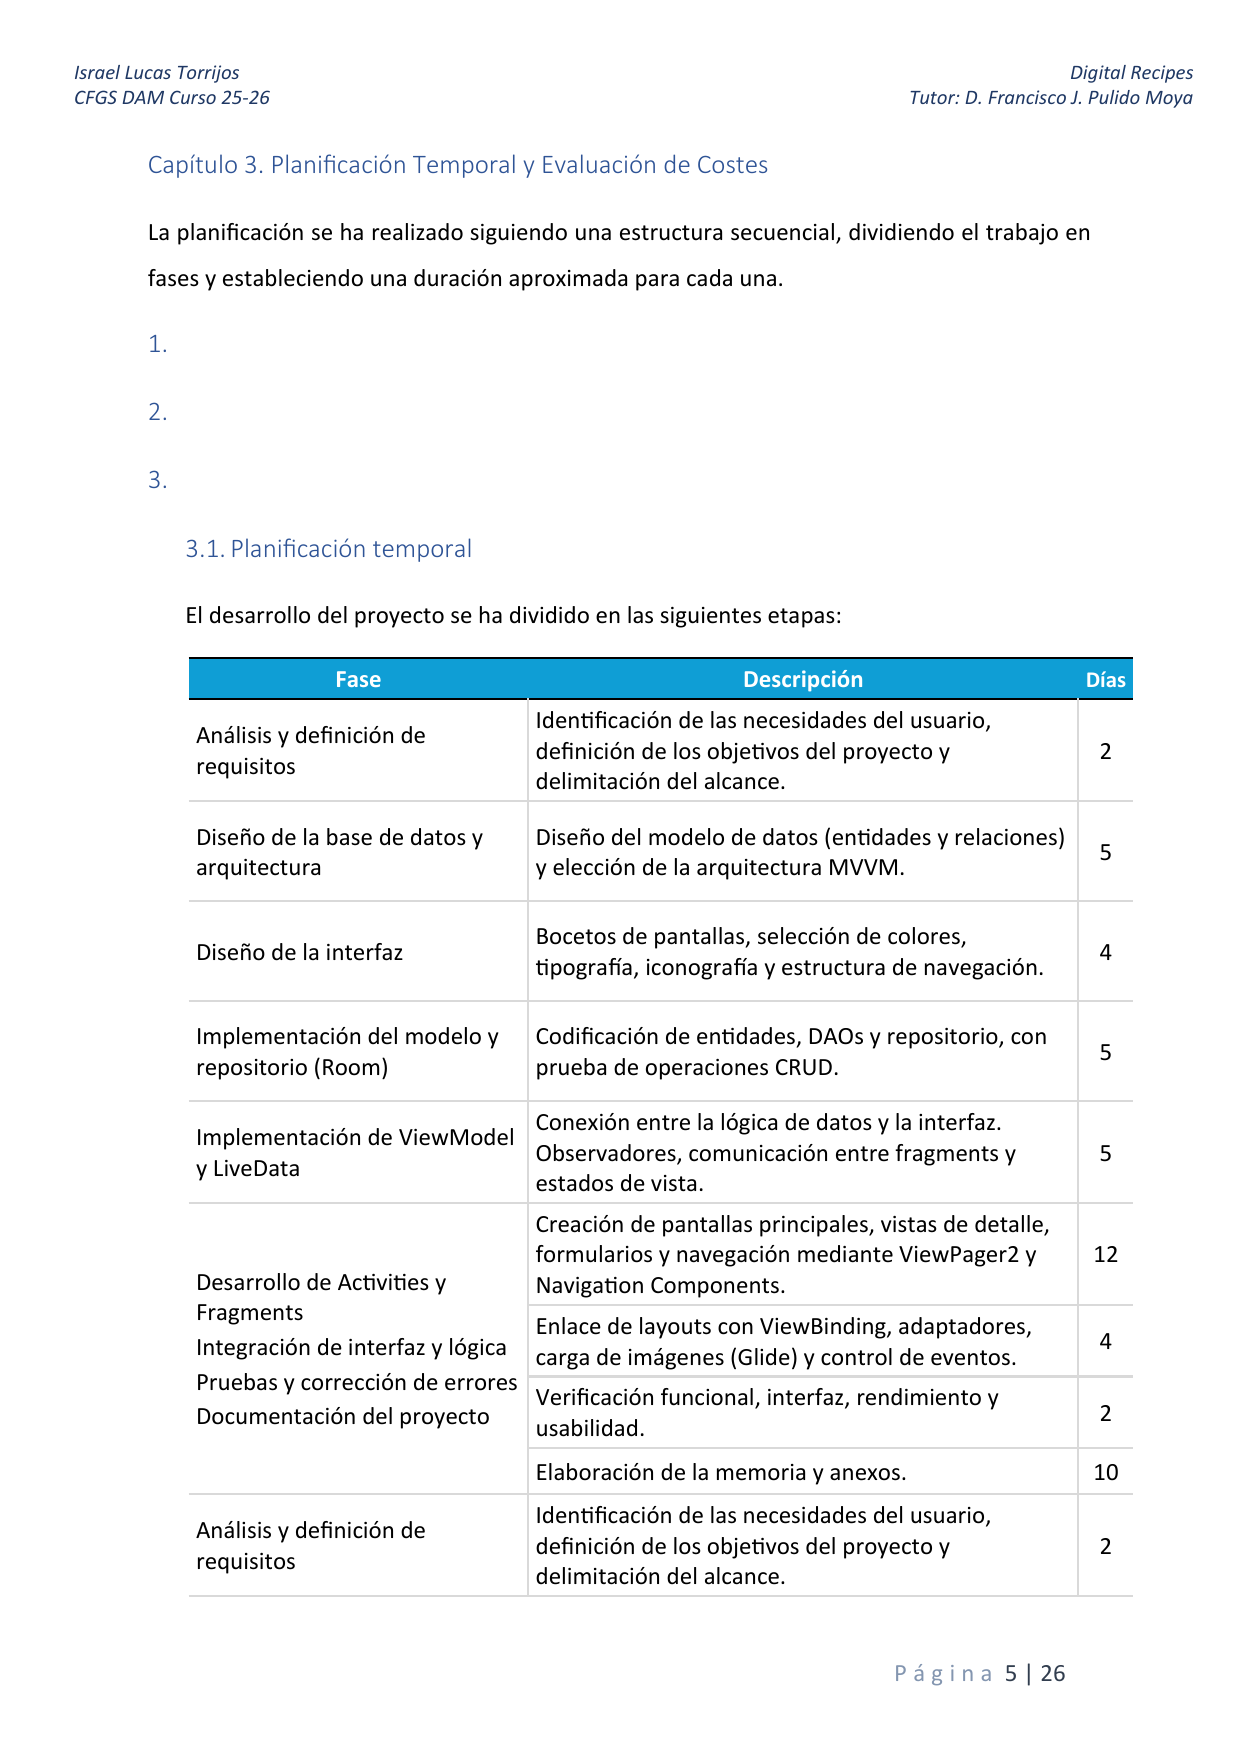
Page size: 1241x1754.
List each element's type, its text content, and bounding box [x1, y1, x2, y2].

text La planificación se ha realizado siguiendo una estructura secuencial, dividiendo el trabajo en fases y estableciendo una duración aproximada para cada una. [148, 216, 1092, 292]
table_cell 4 [1079, 902, 1133, 1000]
table_cell Implementación de ViewModel y LiveData [189, 1102, 527, 1202]
table_cell Implementación del modelo y repositorio (Room) [189, 1002, 527, 1100]
table_cell 2 [1079, 700, 1133, 800]
table_cell Diseño de la interfaz [189, 902, 527, 1000]
table_cell 2 [1079, 1495, 1133, 1595]
table_cell 10 [1079, 1449, 1133, 1493]
table_header Días [1078, 659, 1133, 698]
text El desarrollo del proyecto se ha dividido en las siguientes etapas: [185, 599, 1092, 629]
subtitle Capítulo 3. Planificación Temporal y Evaluación de Costes [148, 148, 1092, 181]
table_cell Análisis y definición de requisitos [189, 1495, 527, 1595]
table_cell Identificación de las necesidades del usuario, definición de los objetivos del proyecto y delimitación del alcance. [529, 700, 1077, 800]
table_cell Verificación funcional, interfaz, rendimiento y usabilidad. [529, 1378, 1077, 1447]
table_cell Conexión entre la lógica de datos y la interfaz. Observadores, comunicación entre fragments y estados de vista. [529, 1102, 1077, 1202]
table_cell 12 [1079, 1204, 1133, 1304]
table_cell Diseño del modelo de datos (entidades y relaciones) y elección de la arquitectura MVVM. [529, 802, 1077, 900]
table_cell Desarrollo de Activities y Fragments Integración de interfaz y lógica Pruebas y corrección de errores Documentación del proyecto [189, 1204, 527, 1493]
table_cell Elaboración de la memoria y anexos. [529, 1449, 1077, 1493]
table_cell Codificación de entidades, DAOs y repositorio, con prueba de operaciones CRUD. [529, 1002, 1077, 1100]
table_cell Diseño de la base de datos y arquitectura [189, 802, 527, 900]
subtitle Planificación temporal [185, 531, 1092, 564]
table_cell 5 [1079, 1102, 1133, 1202]
table_cell Creación de pantallas principales, vistas de detalle, formularios y navegación mediante ViewPager2 y Navigation Components. [529, 1204, 1077, 1304]
table_cell Bocetos de pantallas, selección de colores, tipografía, iconografía y estructura de navegación. [529, 902, 1077, 1000]
table_cell Análisis y definición de requisitos [189, 700, 527, 800]
table_cell 5 [1079, 802, 1133, 900]
table_cell 4 [1079, 1306, 1133, 1375]
table_cell Identificación de las necesidades del usuario, definición de los objetivos del proyecto y delimitación del alcance. [529, 1495, 1077, 1595]
table_cell 5 [1079, 1002, 1133, 1100]
table_cell Enlace de layouts con ViewBinding, adaptadores, carga de imágenes (Glide) y control de eventos. [529, 1306, 1077, 1375]
table_header Descripción [528, 659, 1078, 698]
table_header Fase [189, 659, 528, 698]
table_cell 2 [1079, 1378, 1133, 1447]
